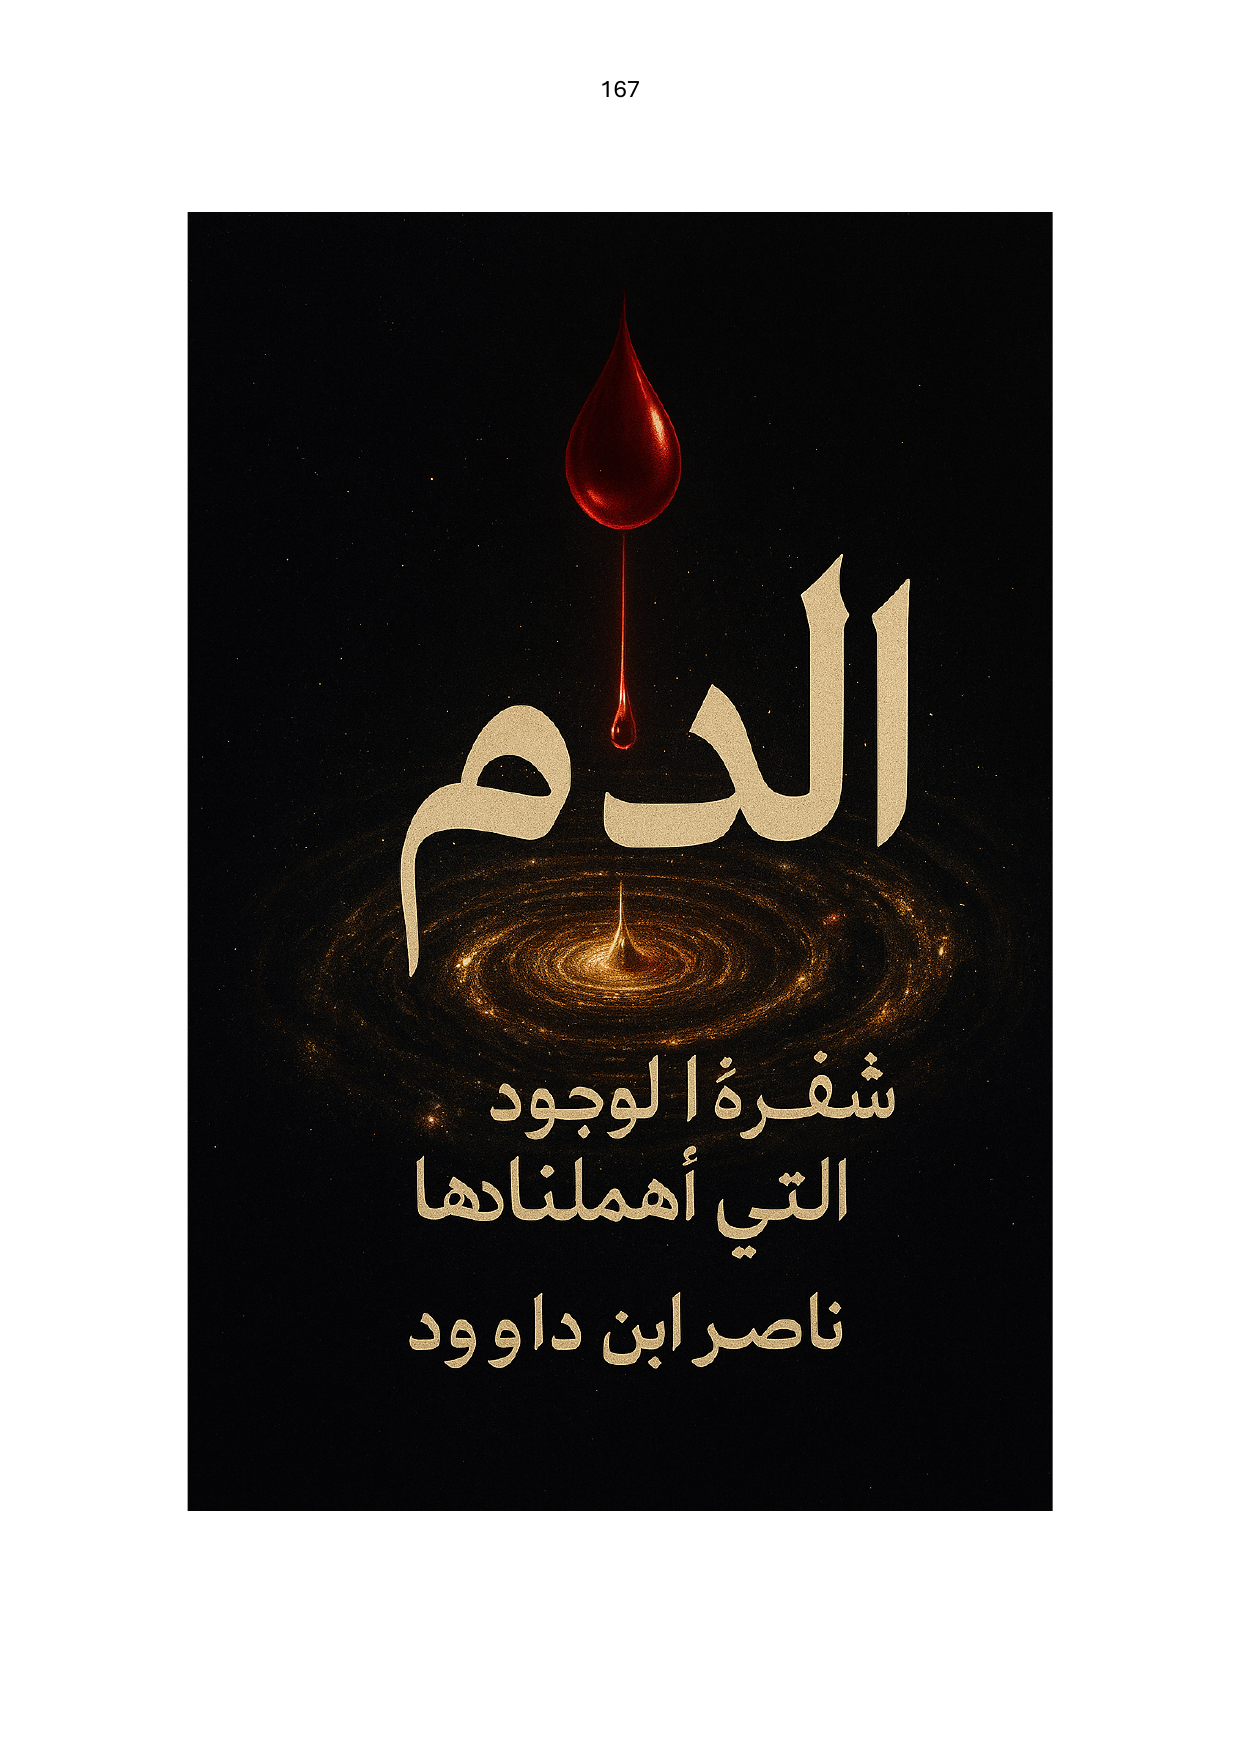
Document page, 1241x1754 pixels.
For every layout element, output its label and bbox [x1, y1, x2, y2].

picture [187, 212, 1053, 1511]
